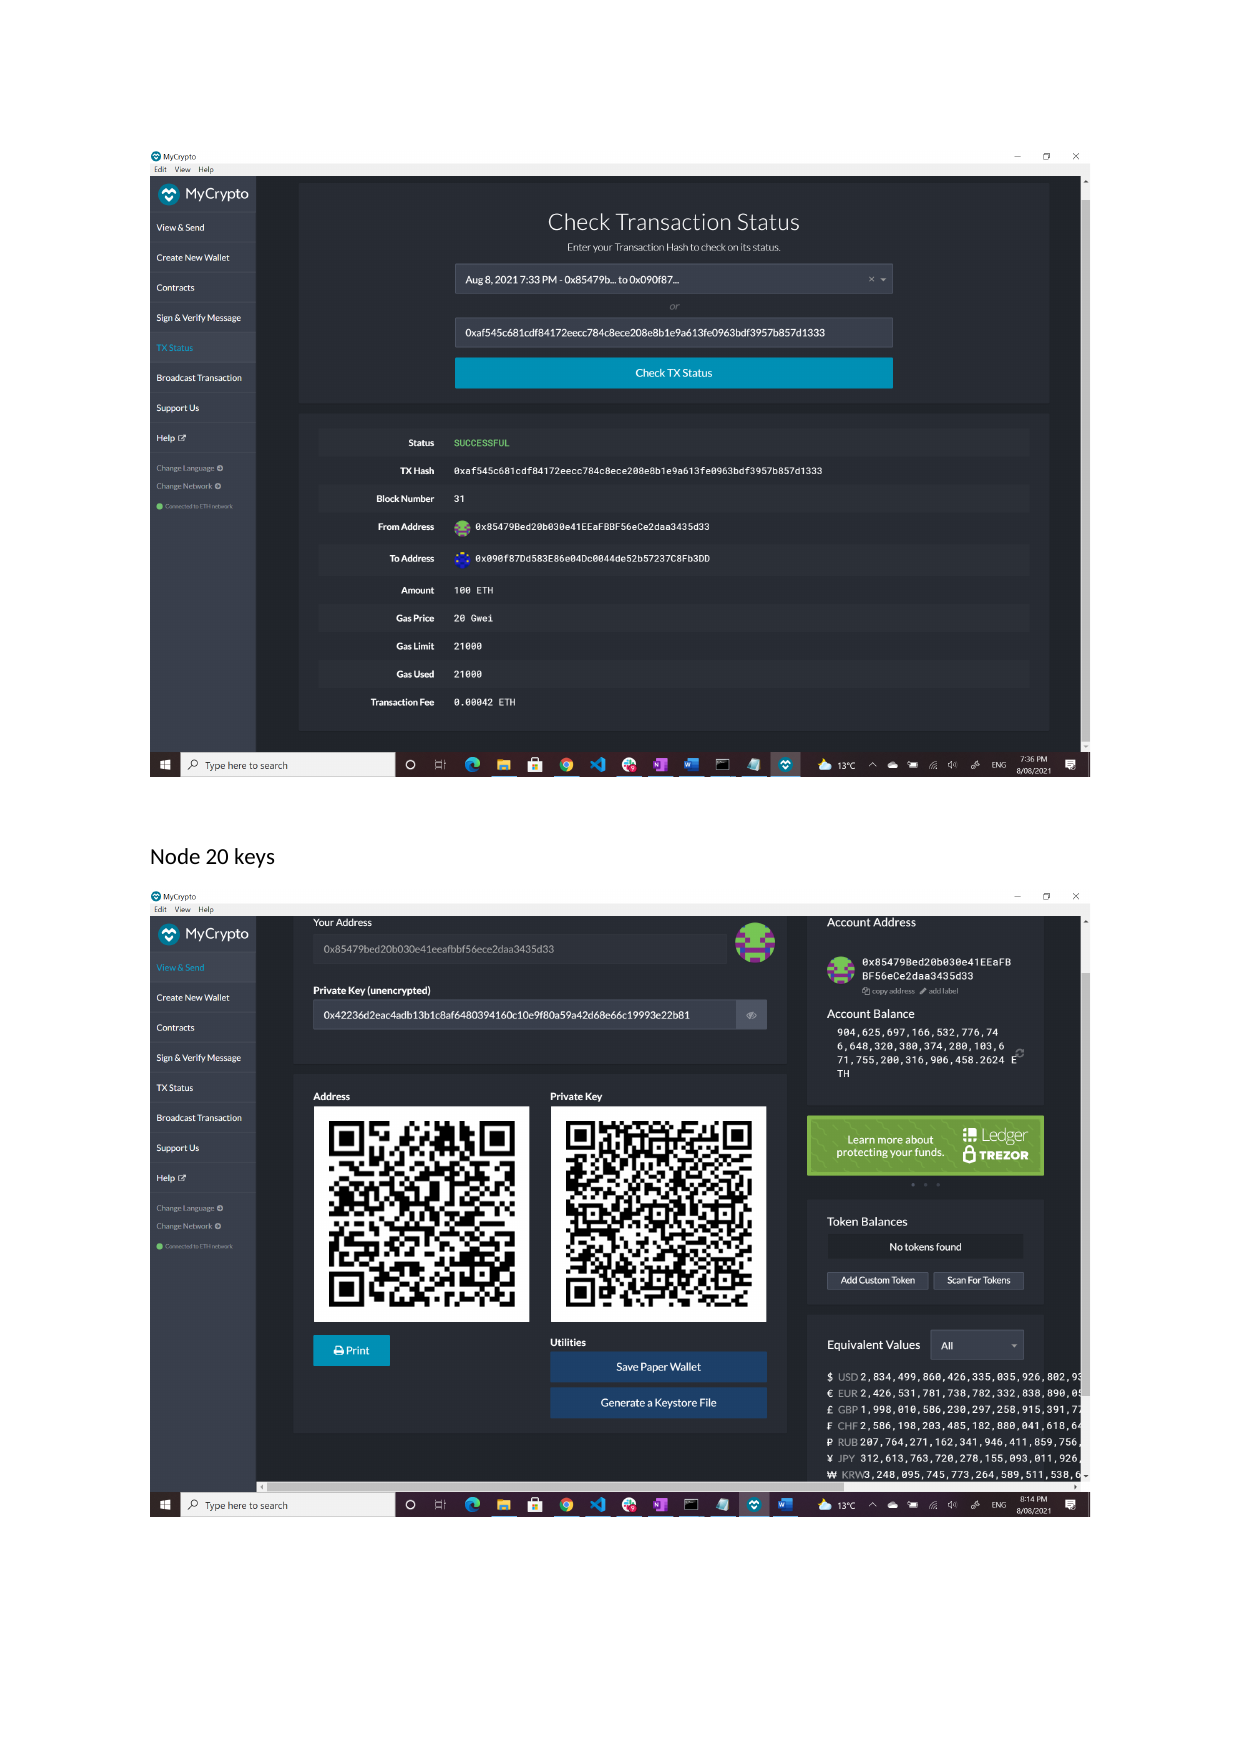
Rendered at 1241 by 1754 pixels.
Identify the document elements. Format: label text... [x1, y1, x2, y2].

picture [150, 889, 1091, 1517]
text Node 20 keys [150, 842, 1090, 871]
picture [150, 150, 1091, 777]
